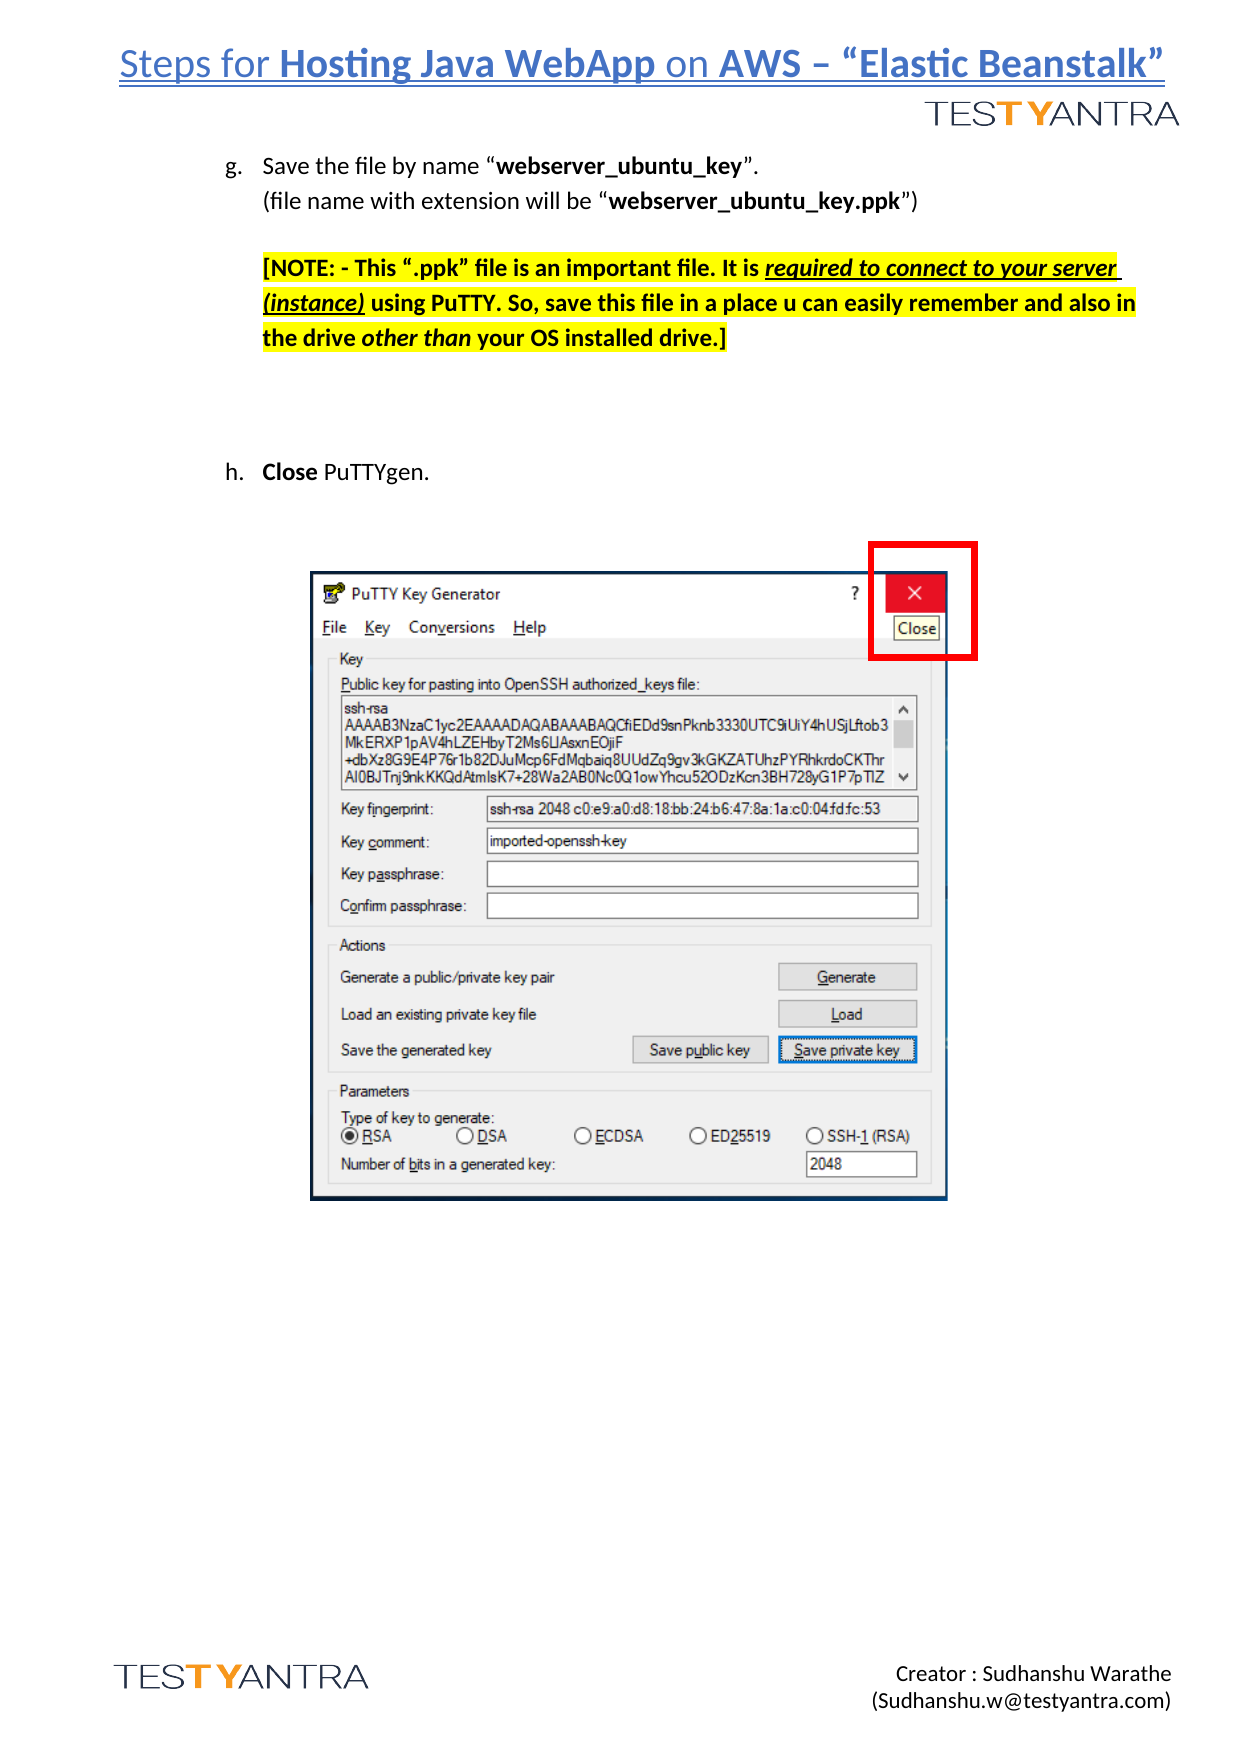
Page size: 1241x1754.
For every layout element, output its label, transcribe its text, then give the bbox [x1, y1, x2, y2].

picture [874, 571, 948, 654]
picture [112, 1659, 369, 1698]
picture [923, 96, 1180, 135]
list Save the file by name “webserver_ubuntu_key”. (file name with extension will be “webserver_ubuntu_key.ppk”) [225, 150, 1172, 248]
list [NOTE: - This “.ppk” file is an important file. It is required to connect to your server (instance) using PuTTY. So, save this file in a place u can easily remember and also in the drive other than your OS installed drive.] [262, 252, 1172, 352]
picture [310, 571, 948, 1201]
